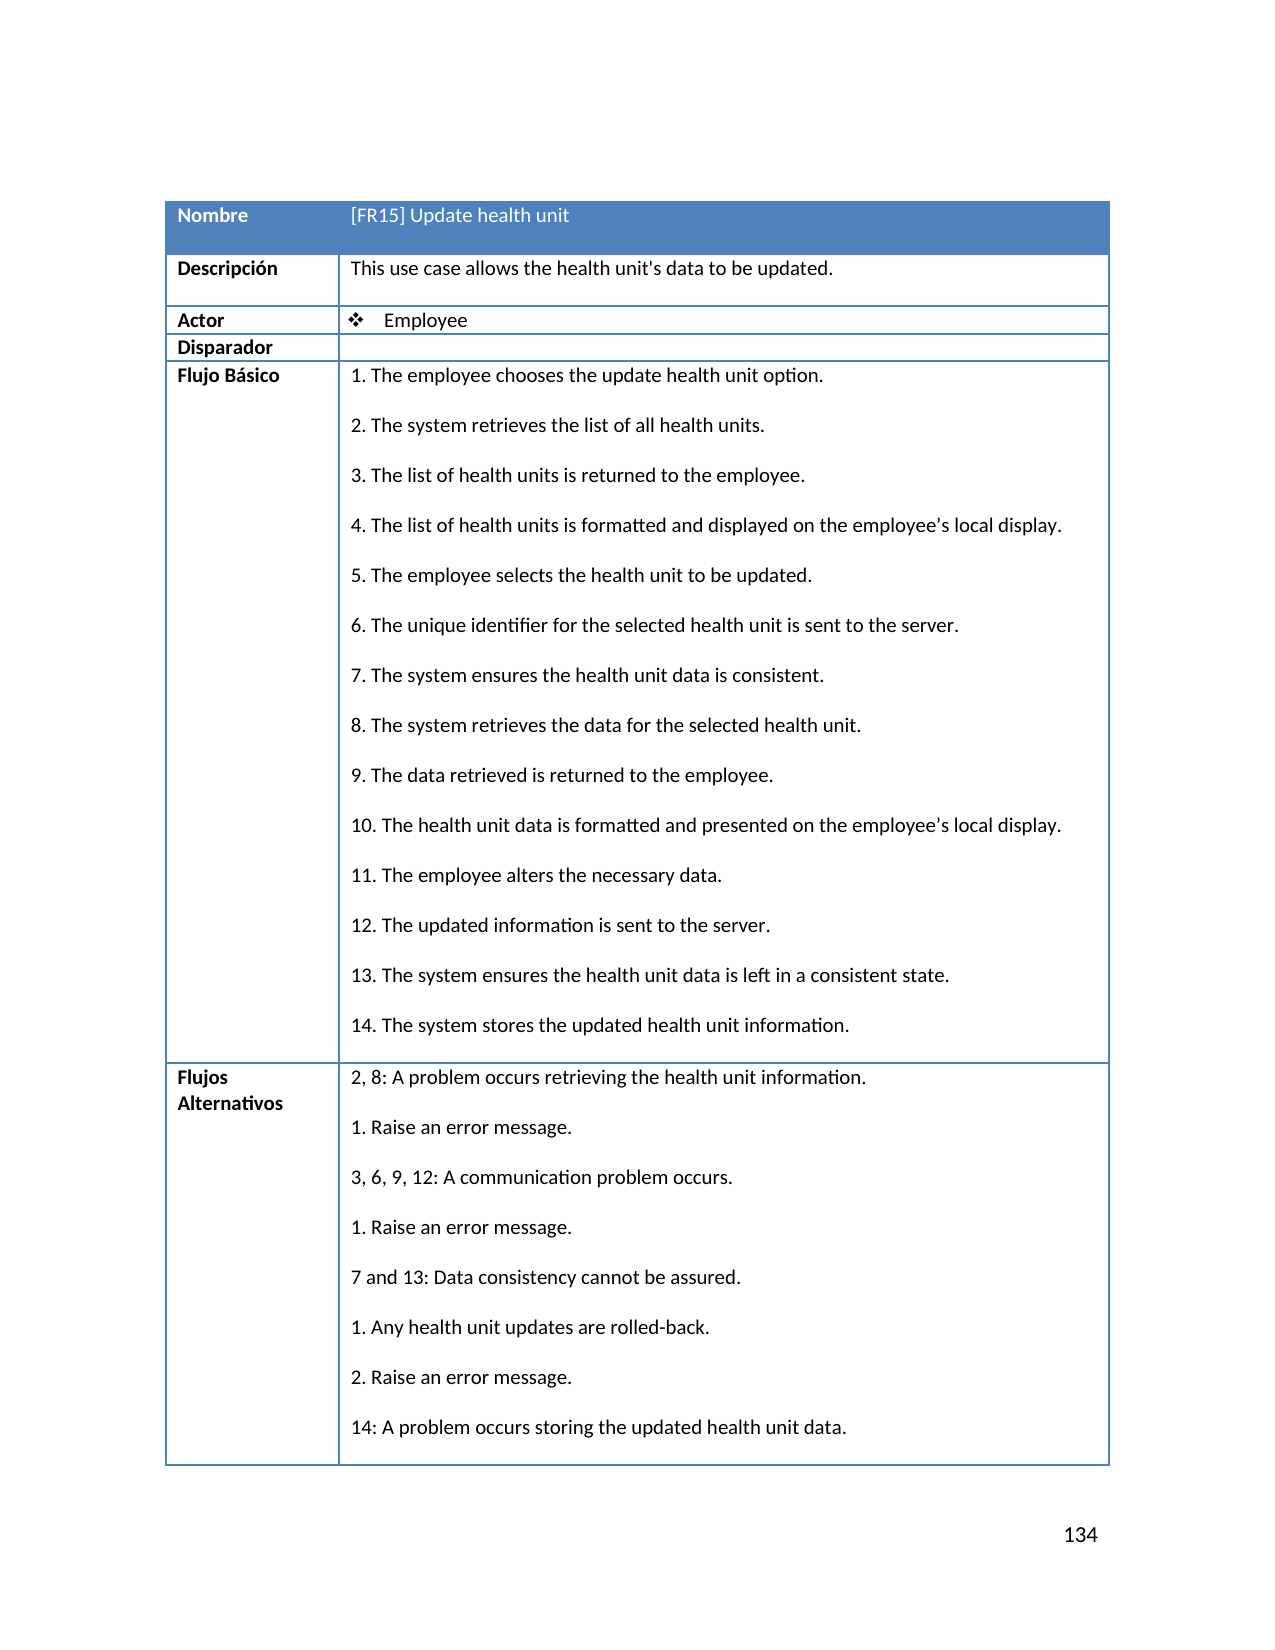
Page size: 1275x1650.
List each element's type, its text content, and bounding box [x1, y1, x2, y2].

table_cell [340, 335, 1108, 360]
table_header [FR15] Update health unit [340, 203, 1108, 253]
table_cell Flujos Alternativos [167, 1064, 338, 1464]
table_cell Descripción [167, 255, 338, 305]
table_cell Disparador [167, 335, 338, 360]
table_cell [340, 1064, 1108, 1464]
table_cell Employee [340, 307, 1108, 332]
table_cell Actor [167, 307, 338, 332]
table_cell Flujo Básico [167, 362, 338, 1062]
table_header Nombre [167, 203, 338, 253]
table_cell This use case allows the health unit's data to be updated. [340, 255, 1108, 305]
table_cell 1. The employee chooses the update health unit option. 2. The system retrieves the list of all health units. 3. The list of health units is returned to the employee. 4. The list of health units is formatted and displayed on the employee’s local display. 5. The employee selects the health unit to be updated. 6. The unique identifier for the selected health unit is sent to the server. 7. The system ensures the health unit data is consistent. 8. The system retrieves the data for the selected health unit. 9. The data retrieved is returned to the employee. 10. The health unit data is formatted and presented on the employee’s local display. 11. The employee alters the necessary data. 12. The updated information is sent to the server. 13. The system ensures the health unit data is left in a consistent state. 14. The system stores the updated health unit information. [340, 362, 1108, 1062]
